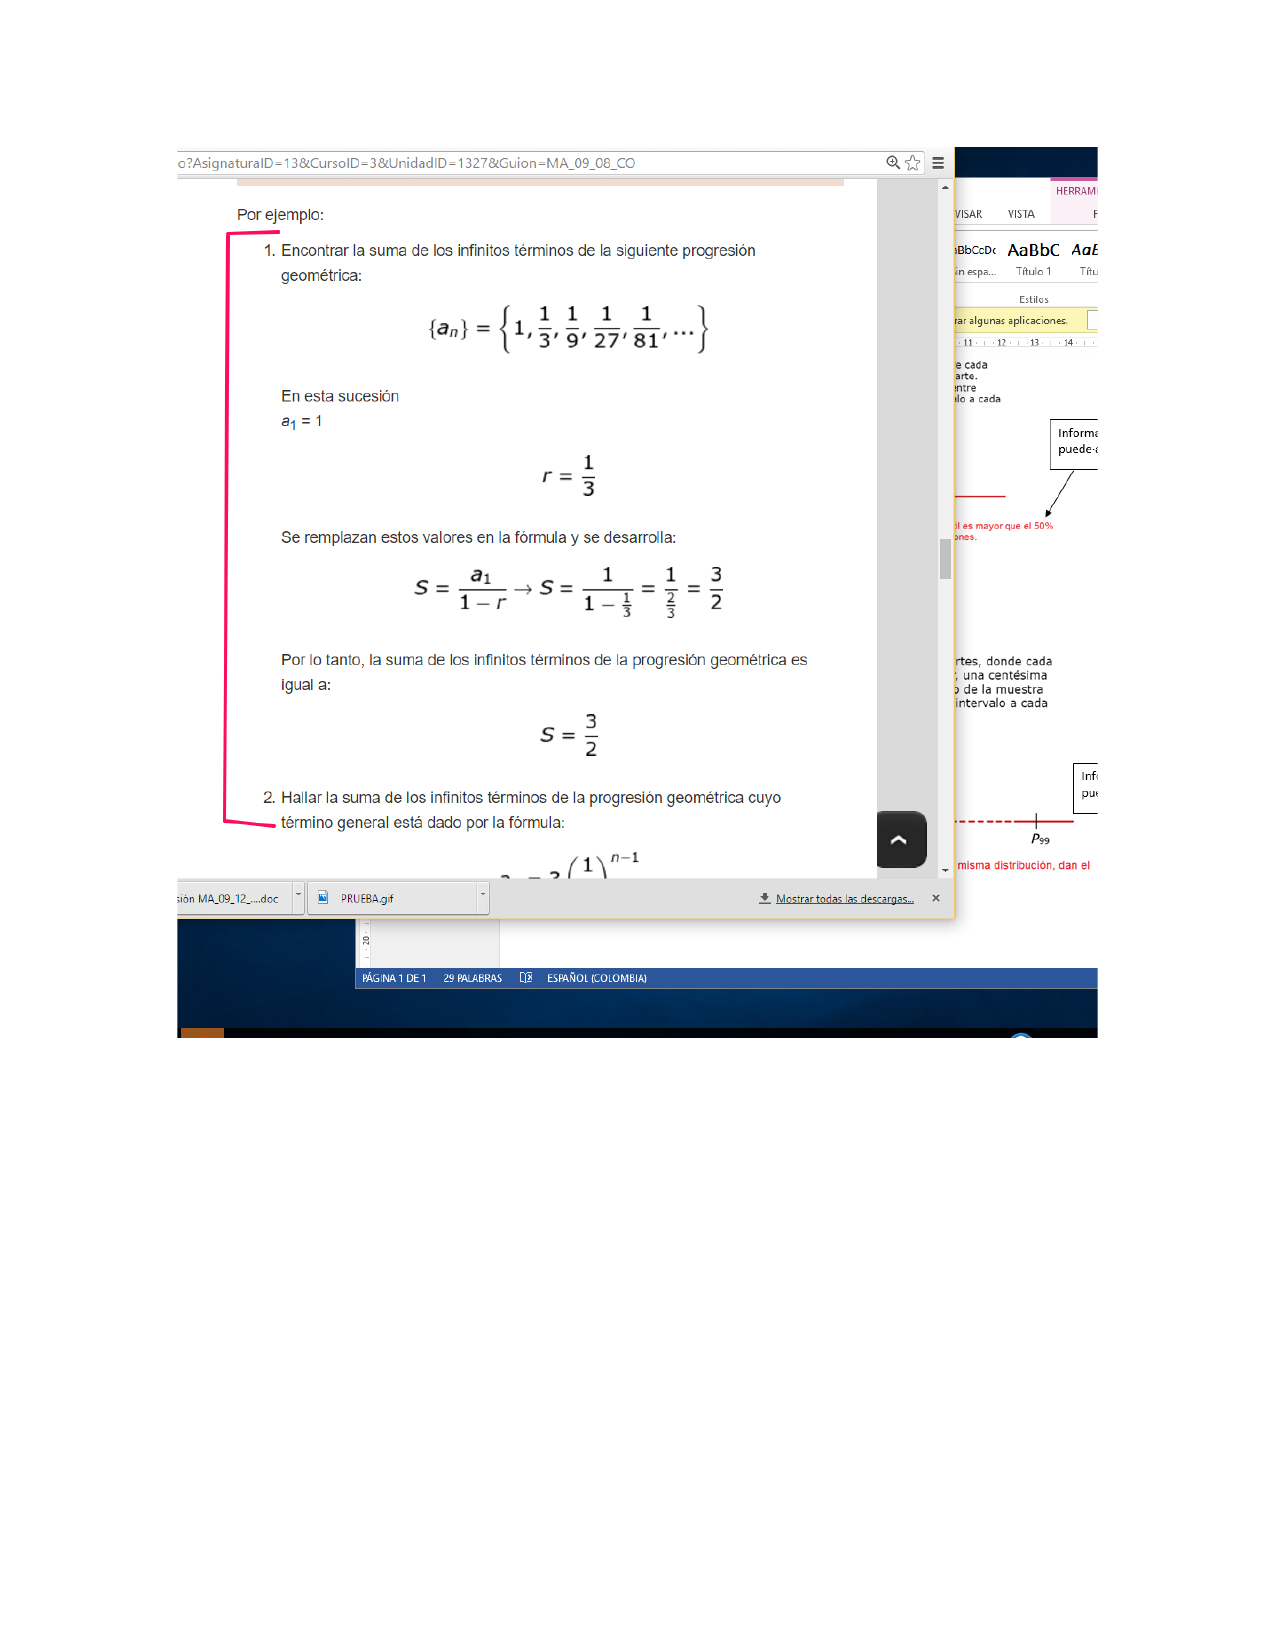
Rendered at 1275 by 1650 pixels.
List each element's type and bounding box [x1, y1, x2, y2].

picture [177, 147, 1098, 1038]
